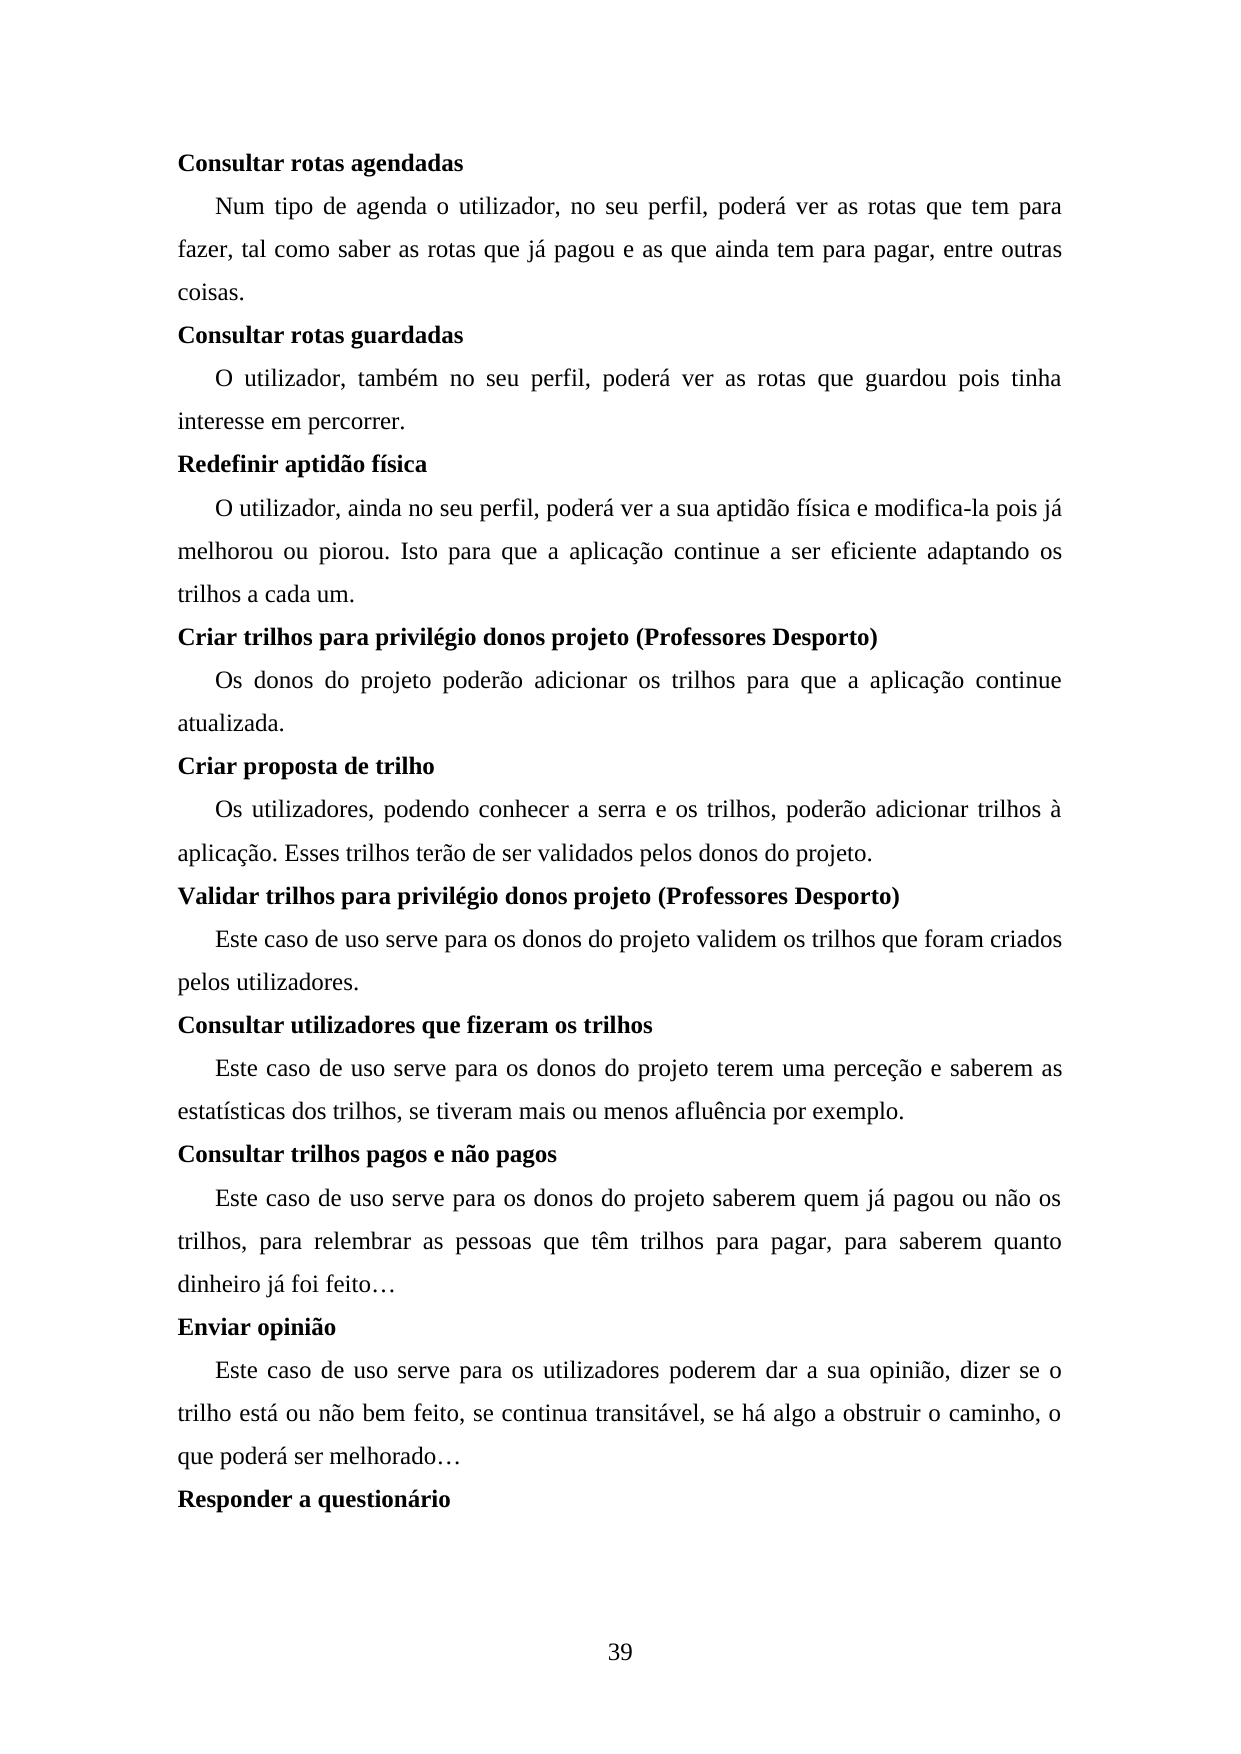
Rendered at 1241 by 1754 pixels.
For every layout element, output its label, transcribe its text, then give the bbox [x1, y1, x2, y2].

text Redefinir aptidão física [177, 449, 1063, 478]
text Enviar opinião [177, 1312, 1063, 1341]
text Consultar rotas agendadas [177, 148, 1063, 176]
text Validar trilhos para privilégio donos projeto (Professores Desporto) [177, 881, 1063, 909]
text O utilizador, ainda no seu perfil, poderá ver a sua aptidão física e modifica-la pois já melhorou ou piorou. Isto para que a aplicação continue a ser eficiente adaptando os trilhos a cada um. [177, 493, 1063, 608]
text Os donos do projeto poderão adicionar os trilhos para que a aplicação continue atualizada. [177, 665, 1063, 737]
text Consultar utilizadores que fizeram os trilhos [177, 1010, 1063, 1039]
text Consultar trilhos pagos e não pagos [177, 1139, 1063, 1168]
text O utilizador, também no seu perfil, poderá ver as rotas que guardou pois tinha interesse em percorrer. [177, 363, 1063, 435]
text Criar trilhos para privilégio donos projeto (Professores Desporto) [177, 622, 1063, 651]
text Num tipo de agenda o utilizador, no seu perfil, poderá ver as rotas que tem para fazer, tal como saber as rotas que já pagou e as que ainda tem para pagar, entre outras coisas. [177, 191, 1063, 306]
text Responder a questionário [177, 1484, 1063, 1513]
text Este caso de uso serve para os utilizadores poderem dar a sua opinião, dizer se o trilho está ou não bem feito, se continua transitável, se há algo a obstruir o caminho, o que poderá ser melhorado… [177, 1355, 1063, 1470]
text Este caso de uso serve para os donos do projeto terem uma perceção e saberem as estatísticas dos trilhos, se tiveram mais ou menos afluência por exemplo. [177, 1053, 1063, 1125]
text Consultar rotas guardadas [177, 320, 1063, 349]
text Este caso de uso serve para os donos do projeto validem os trilhos que foram criados pelos utilizadores. [177, 924, 1063, 996]
text Este caso de uso serve para os donos do projeto saberem quem já pagou ou não os trilhos, para relembrar as pessoas que têm trilhos para pagar, para saberem quanto dinheiro já foi feito… [177, 1183, 1063, 1298]
text Os utilizadores, podendo conhecer a serra e os trilhos, poderão adicionar trilhos à aplicação. Esses trilhos terão de ser validados pelos donos do projeto. [177, 794, 1063, 866]
text Criar proposta de trilho [177, 751, 1063, 780]
